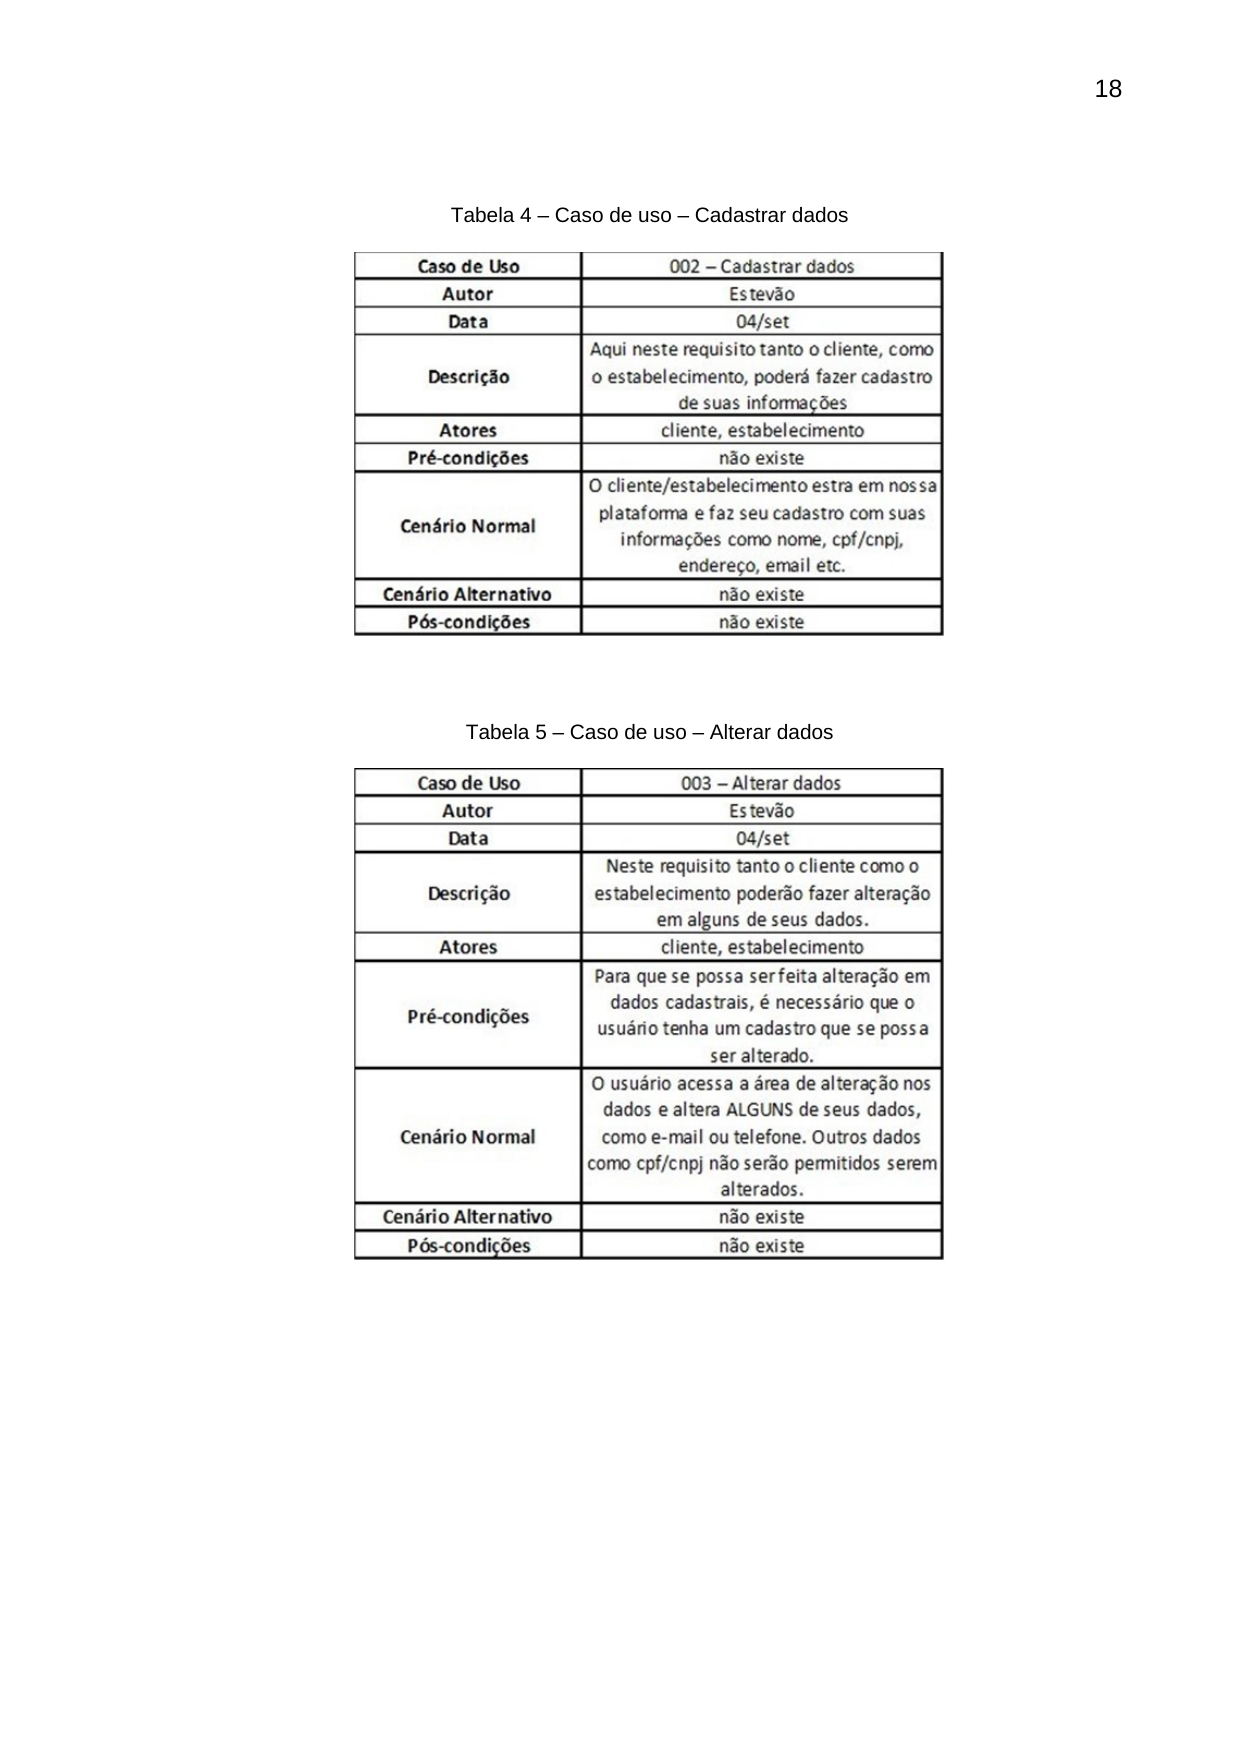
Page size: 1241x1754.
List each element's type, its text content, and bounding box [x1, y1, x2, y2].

picture [354, 252, 945, 637]
picture [354, 768, 945, 1261]
